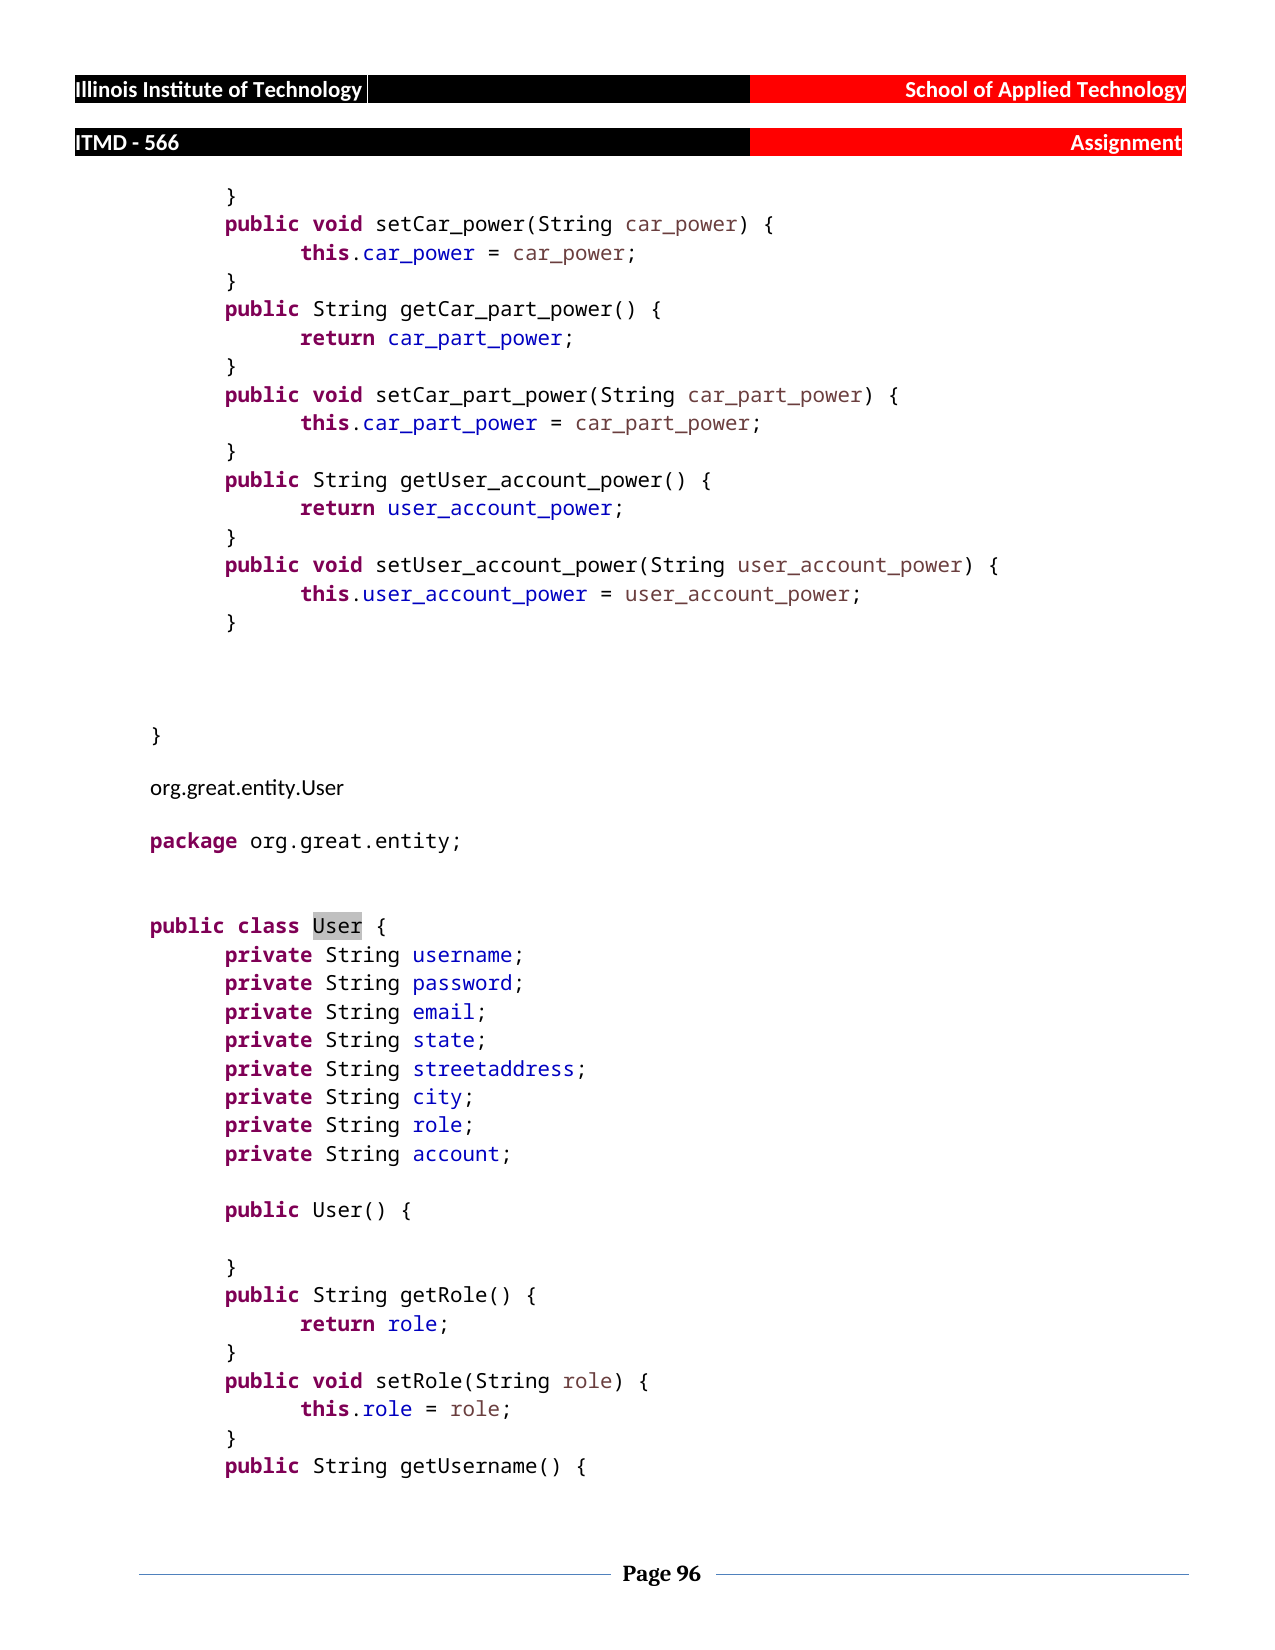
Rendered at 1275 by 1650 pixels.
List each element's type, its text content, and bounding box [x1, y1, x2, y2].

text private String password; [150, 968, 1200, 997]
text public String getUsername() { [150, 1451, 1200, 1479]
text private String email; [150, 997, 1200, 1025]
text } [150, 720, 1200, 748]
text public void setUser_account_power(String user_account_power) { [150, 550, 1200, 579]
text public String getRole() { [150, 1280, 1200, 1309]
text this.user_account_power = user_account_power; [150, 579, 1200, 607]
text private String city; [150, 1082, 1200, 1111]
text return user_account_power; [150, 493, 1200, 522]
text return car_part_power; [150, 323, 1200, 351]
text private String state; [150, 1025, 1200, 1054]
text return role; [150, 1309, 1200, 1337]
text this.car_power = car_power; [150, 238, 1200, 266]
text } [150, 522, 1200, 550]
text this.role = role; [150, 1394, 1200, 1423]
text public User() { [150, 1196, 1200, 1224]
text public void setRole(String role) { [150, 1366, 1200, 1394]
text public class User { [362, 912, 1200, 940]
text } [150, 1337, 1200, 1366]
text private String username; [150, 940, 1200, 968]
text } [150, 181, 1200, 209]
text public void setCar_power(String car_power) { [150, 209, 1200, 238]
text } [150, 607, 1200, 636]
text public class User { [150, 912, 313, 940]
text } [150, 1423, 1200, 1451]
text public String getCar_part_power() { [150, 294, 1200, 323]
text } [150, 351, 1200, 380]
text private String account; [150, 1139, 1200, 1167]
text } [150, 437, 1200, 465]
text private String role; [150, 1111, 1200, 1139]
text public void setCar_part_power(String car_part_power) { [150, 380, 1200, 408]
text } [150, 266, 1200, 294]
text org.great.entity.User [150, 773, 1200, 801]
text private String streetaddress; [150, 1054, 1200, 1082]
text public String getUser_account_power() { [150, 465, 1200, 493]
text package org.great.entity; [150, 826, 1200, 855]
text this.car_part_power = car_part_power; [150, 408, 1200, 437]
text } [150, 1252, 1200, 1280]
